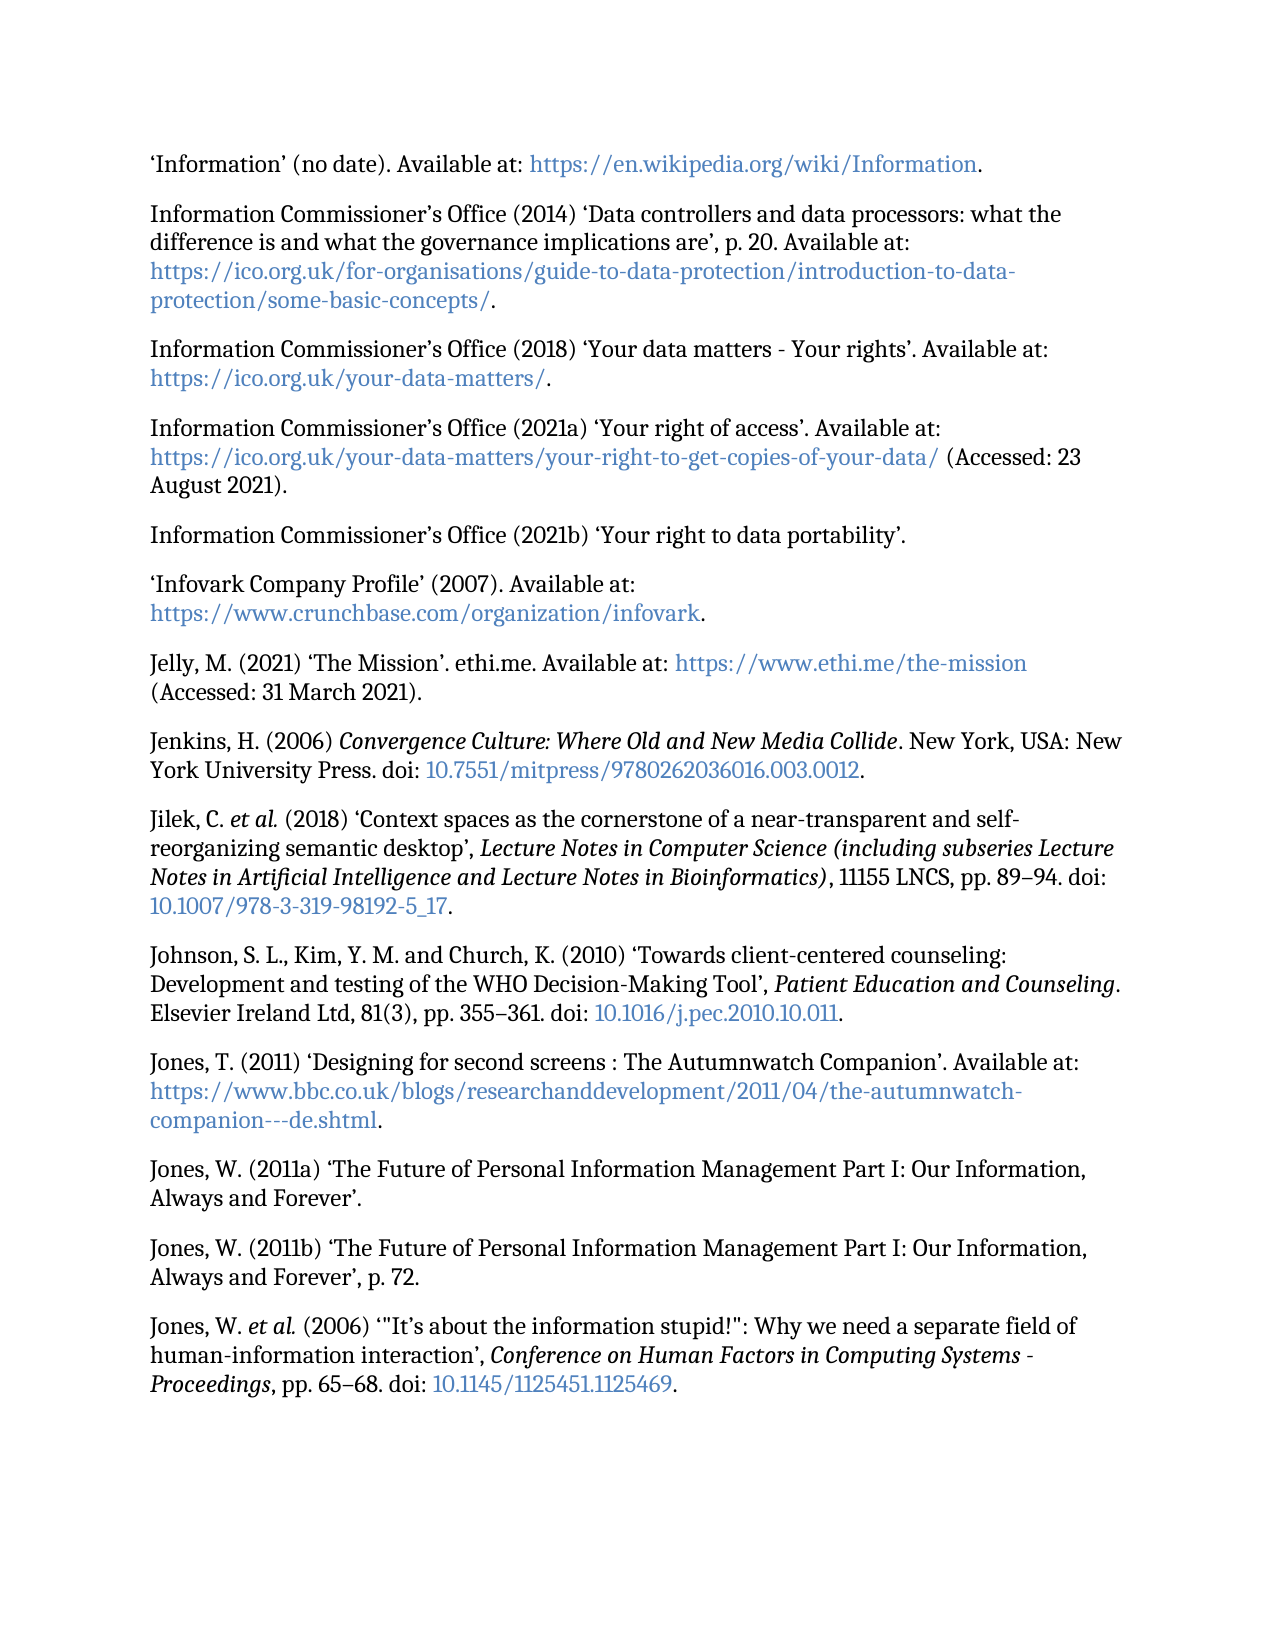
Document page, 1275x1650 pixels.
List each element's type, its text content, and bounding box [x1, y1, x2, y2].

text Information Commissioner’s Office (2018) ‘Your data matters - Your rights’. Available at: https://ico.org.uk/your-data-matters/. [150, 335, 1125, 393]
text Jones, W. et al. (2006) ‘"It’s about the information stupid!": Why we need a separate field of human-information interaction’, Conference on Human Factors in Computing Systems - Proceedings, pp. 65–68. doi: 10.1145/1125451.1125469. [150, 1312, 1125, 1398]
text Jones, W. (2011b) ‘The Future of Personal Information Management Part I: Our Information, Always and Forever’, p. 72. [150, 1234, 1125, 1291]
text Jenkins, H. (2006) Convergence Culture: Where Old and New Media Collide. New York, USA: New York University Press. doi: 10.7551/mitpress/9780262036016.003.0012. [150, 727, 1125, 784]
text Johnson, S. L., Kim, Y. M. and Church, K. (2010) ‘Towards client-centered counseling: Development and testing of the WHO Decision-Making Tool’, Patient Education and Counseling. Elsevier Ireland Ltd, 81(3), pp. 355–361. doi: 10.1016/j.pec.2010.10.011. [150, 941, 1125, 1027]
text Jones, T. (2011) ‘Designing for second screens : The Autumnwatch Companion’. Available at: https://www.bbc.co.uk/blogs/researchanddevelopment/2011/04/the-autumnwatch-companion---de.shtml. [150, 1048, 1125, 1134]
text Jones, W. (2011a) ‘The Future of Personal Information Management Part I: Our Information, Always and Forever’. [150, 1155, 1125, 1213]
text Information Commissioner’s Office (2014) ‘Data controllers and data processors: what the difference is and what the governance implications are’, p. 20. Available at: https://ico.org.uk/for-organisations/guide-to-data-protection/introduction-to-data-protection/some-basic-concepts/. [150, 199, 1125, 314]
text Jilek, C. et al. (2018) ‘Context spaces as the cornerstone of a near-transparent and self-reorganizing semantic desktop’, Lecture Notes in Computer Science (including subseries Lecture Notes in Artificial Intelligence and Lecture Notes in Bioinformatics), 11155 LNCS, pp. 89–94. doi: 10.1007/978-3-319-98192-5_17. [150, 805, 1125, 920]
text ‘Information’ (no date). Available at: https://en.wikipedia.org/wiki/Information. [150, 150, 1125, 179]
text ‘Infovark Company Profile’ (2007). Available at: https://www.crunchbase.com/organization/infovark. [150, 570, 1125, 628]
text Information Commissioner’s Office (2021a) ‘Your right of access’. Available at: https://ico.org.uk/your-data-matters/your-right-to-get-copies-of-your-data/ (Accessed: 23 August 2021). [150, 414, 1125, 500]
text Jelly, M. (2021) ‘The Mission’. ethi.me. Available at: https://www.ethi.me/the-mission (Accessed: 31 March 2021). [150, 649, 1125, 706]
text Information Commissioner’s Office (2021b) ‘Your right to data portability’. [150, 521, 1125, 549]
